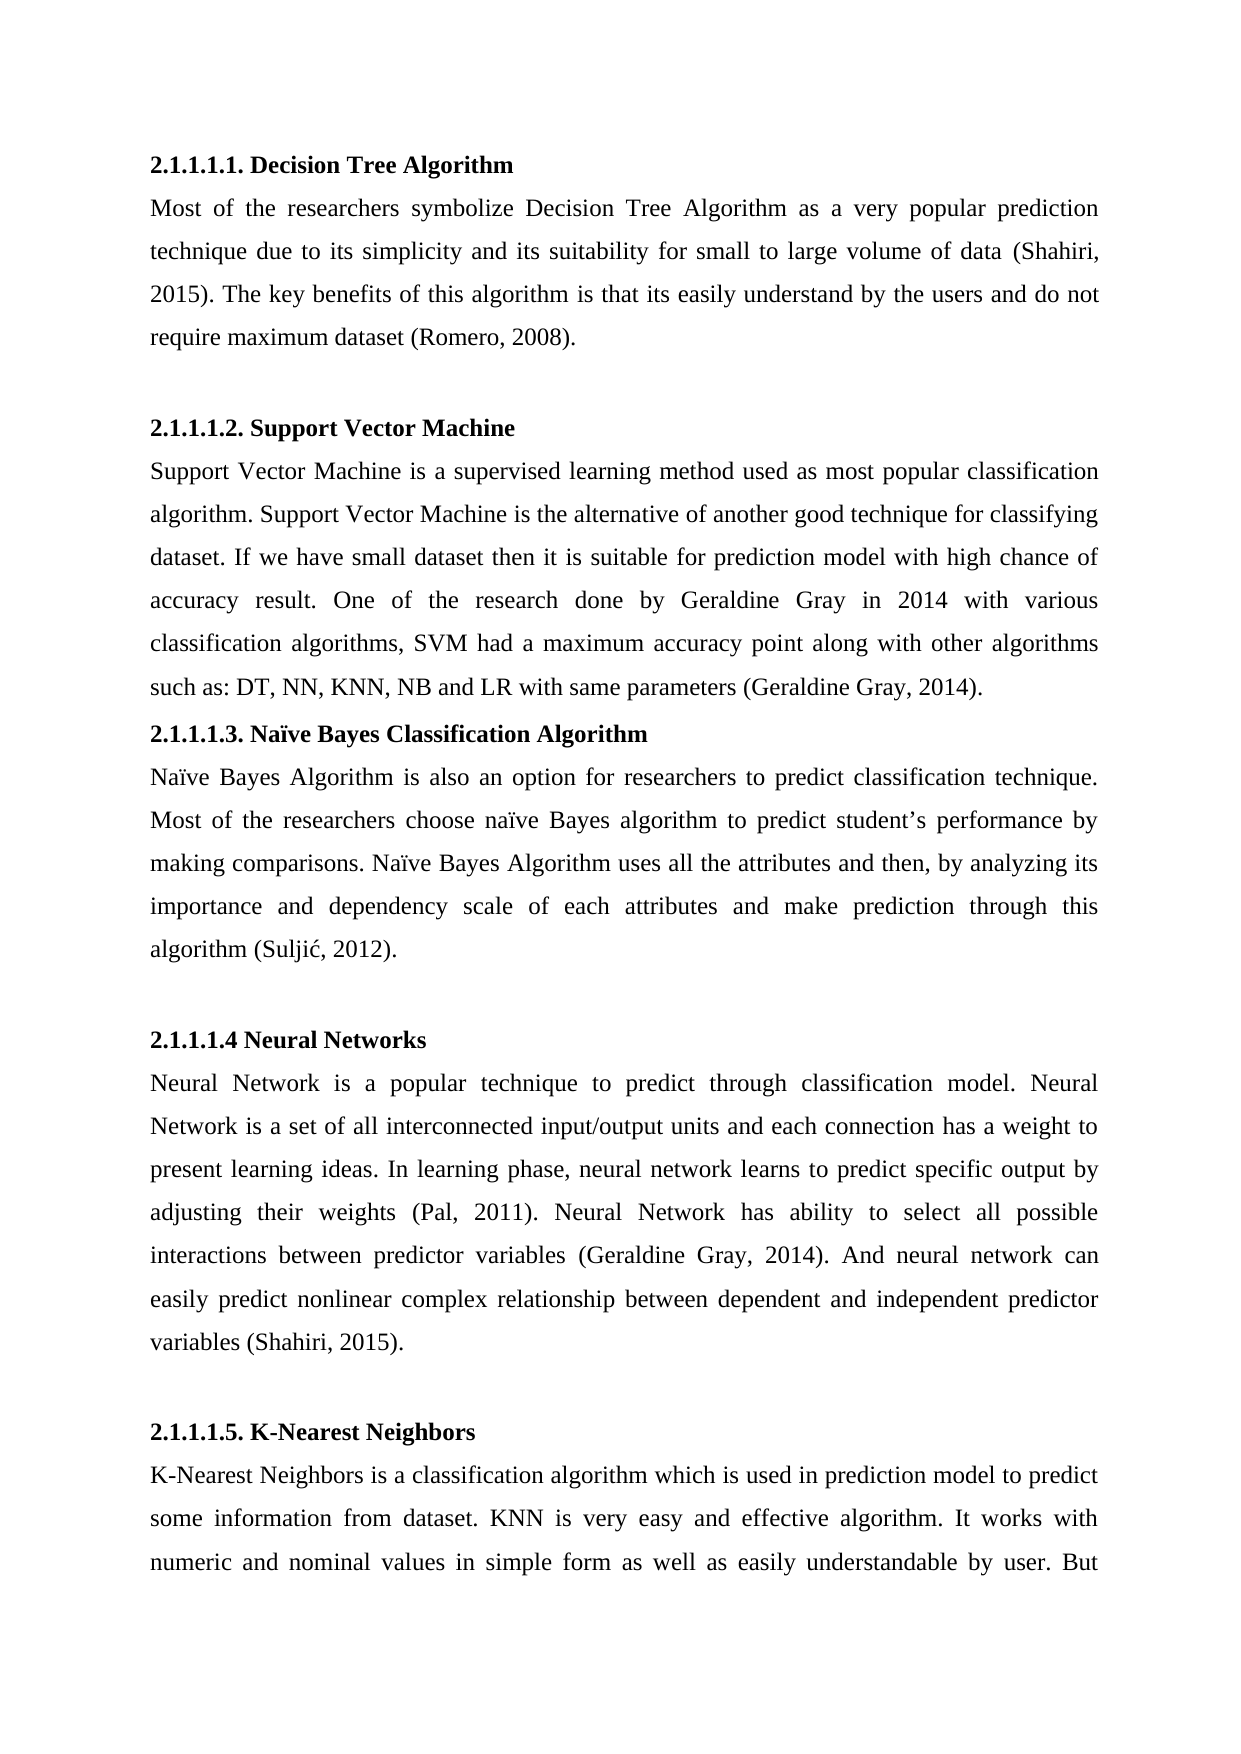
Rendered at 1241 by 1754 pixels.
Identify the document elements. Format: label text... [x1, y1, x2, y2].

text Support Vector Machine is a supervised learning method used as most popular classification algorithm. Support Vector Machine is the alternative of another good technique for classifying dataset. If we have small dataset then it is suitable for prediction model with high chance of accuracy result. One of the research done by Geraldine Gray in 2014 with various classification algorithms, SVM had a maximum accuracy point along with other algorithms such as: DT, NN, KNN, NB and LR with same parameters. [150, 456, 1099, 700]
subtitle 2.1.1.1.2. Support Vector Machine [150, 413, 1090, 442]
subtitle 2.1.1.1.1. Decision Tree Algorithm [150, 150, 1090, 179]
subtitle 2.1.1.1.5. K-Nearest Neighbors [150, 1417, 1090, 1446]
text Neural Network is a popular technique to predict through classification model. Neural Network is a set of all interconnected input/output units and each connection has a weight to present learning ideas. In learning phase, neural network learns to predict specific output by adjusting their weights. Neural Network has ability to select all possible interactions between predictor variables. And neural network can easily predict nonlinear complex relationship between dependent and independent predictor variables. [150, 1068, 1099, 1356]
subtitle 2.1.1.1.4 Neural Networks [150, 1025, 1090, 1054]
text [150, 1460, 1099, 1575]
text Naïve Bayes Algorithm is also an option for researchers to predict classification technique. Most of the researchers choose naïve Bayes algorithm to predict student’s performance by making comparisons. Naïve Bayes Algorithm uses all the attributes and then, by analyzing its importance and dependency scale of each attributes and make prediction through this algorithm. [150, 762, 1099, 963]
subtitle 2.1.1.1.3. Naïve Bayes Classification Algorithm [150, 719, 1090, 748]
text Most of the researchers symbolize Decision Tree Algorithm as a very popular prediction technique due to its simplicity and its suitability for small to large volume of data. The key benefits of this algorithm is that its easily understand by the users and do not require maximum dataset. [150, 193, 1099, 351]
